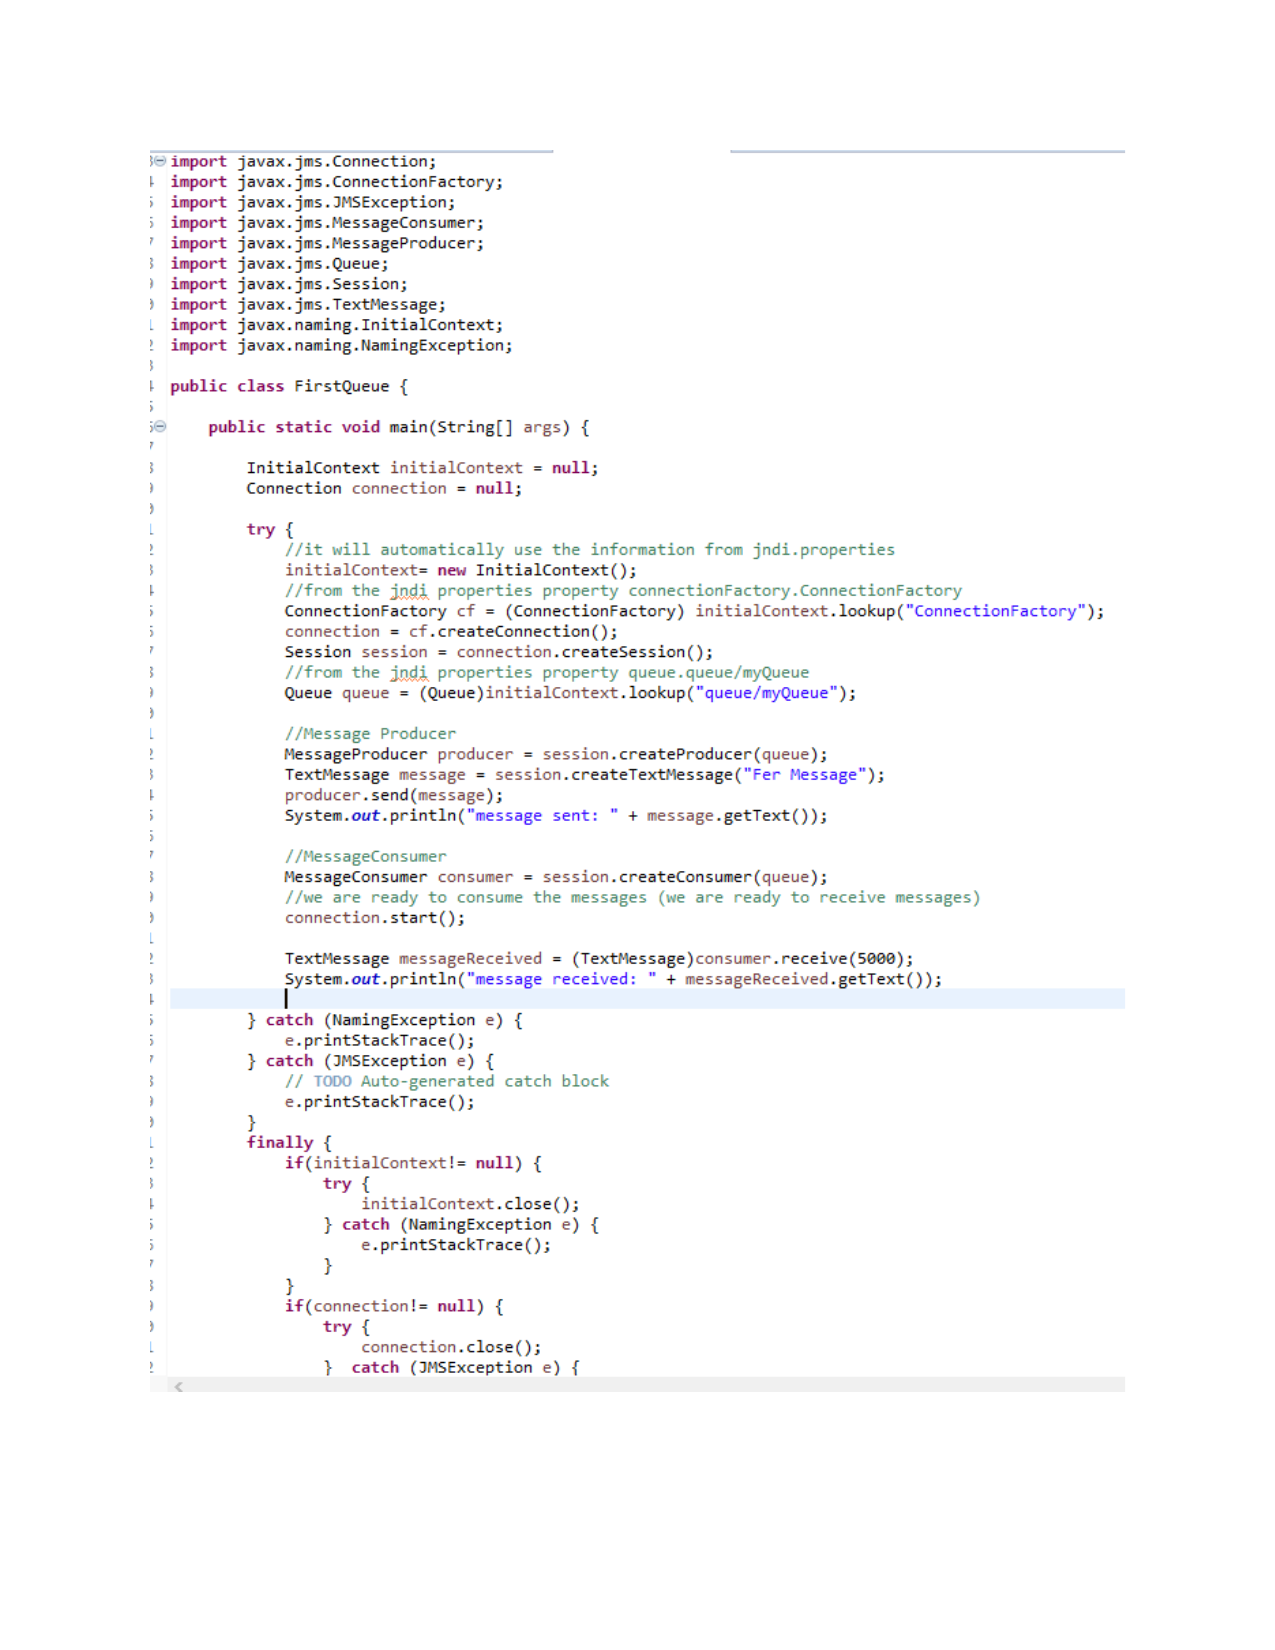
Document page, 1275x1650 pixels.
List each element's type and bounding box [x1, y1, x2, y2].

picture [150, 150, 1125, 1392]
